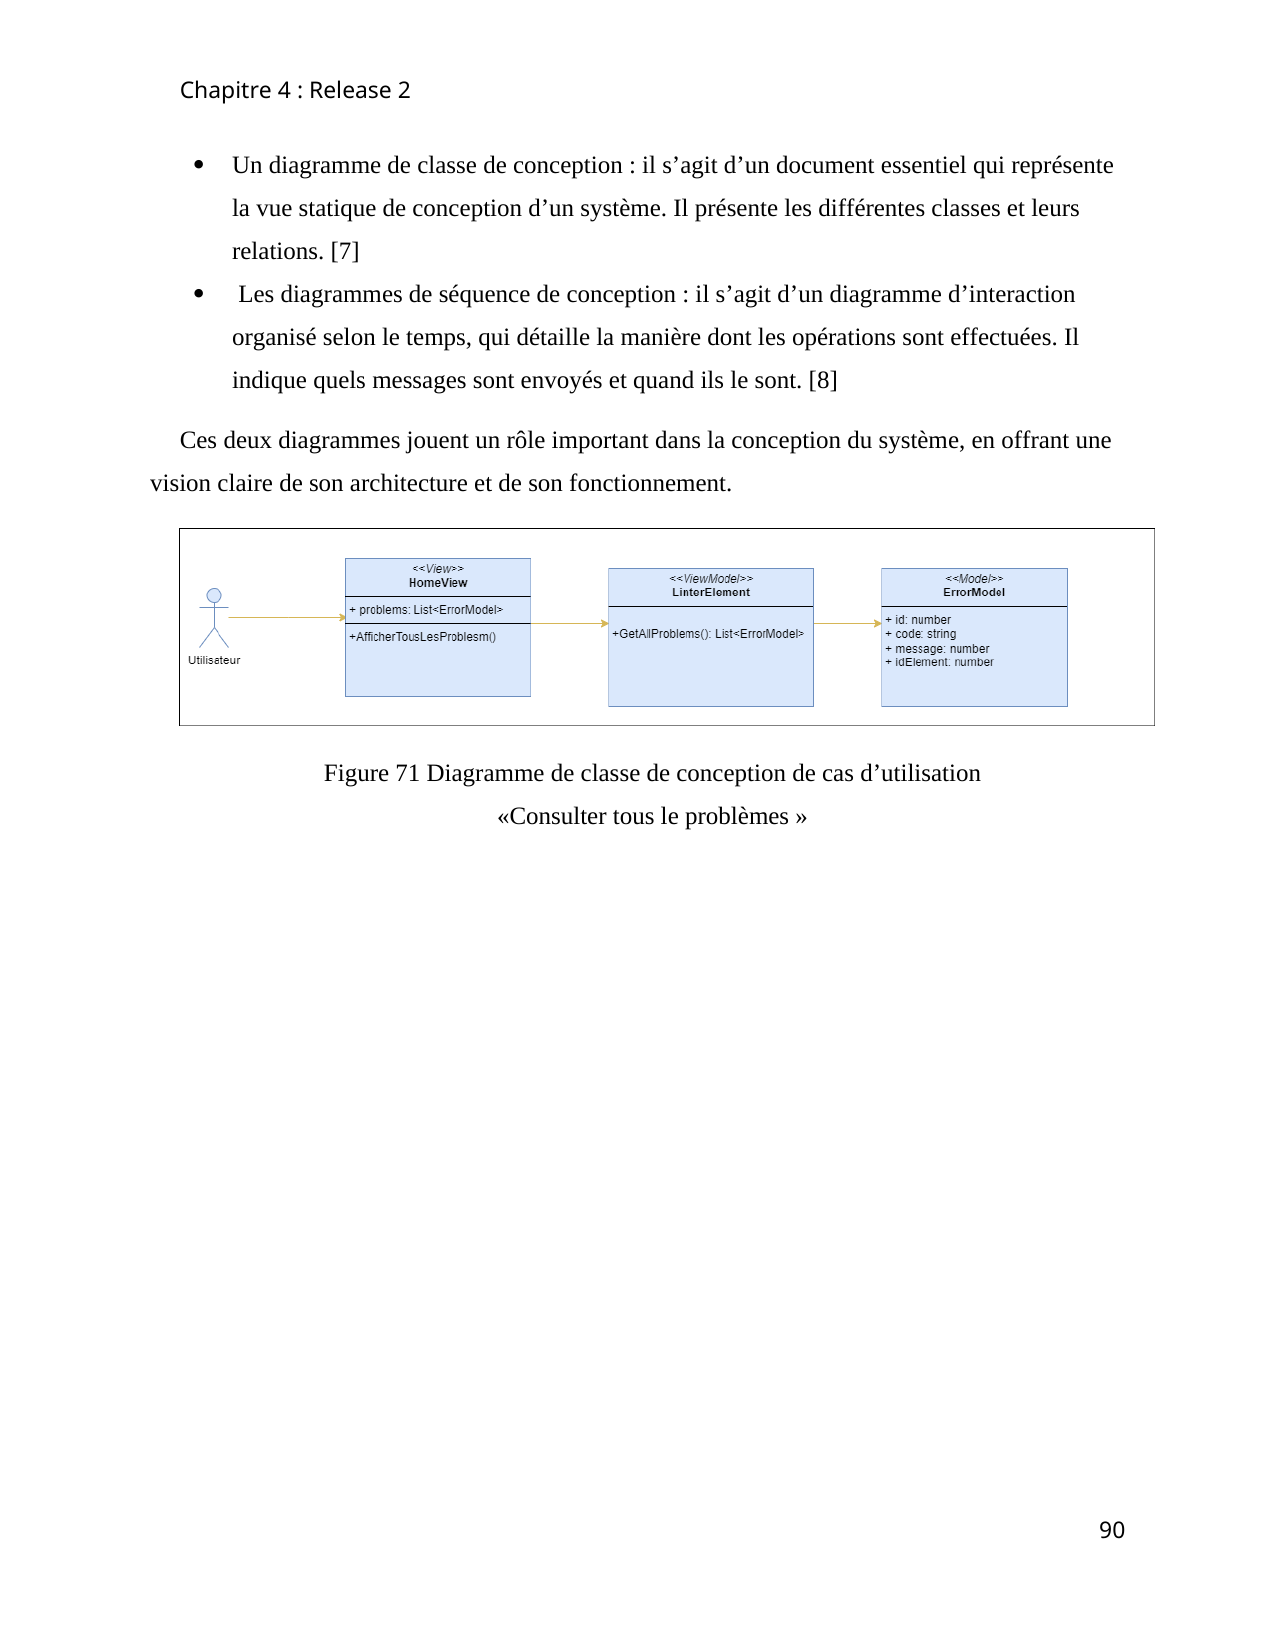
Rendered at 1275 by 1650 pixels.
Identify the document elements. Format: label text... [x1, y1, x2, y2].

text «Consulter tous le problèmes » [150, 801, 1125, 829]
list Un diagramme de classe de conception : il s’agit d’un document essentiel qui représente la vue statique de conception d’un système. Il présente les différentes classes et leurs relations. [7] [194, 150, 1125, 265]
picture [179, 528, 1155, 726]
text Ces deux diagrammes jouent un rôle important dans la conception du système, en offrant une vision claire de son architecture et de son fonctionnement. [150, 425, 1125, 497]
text Figure 71 Diagramme de classe de conception de cas d’utilisation [150, 758, 1125, 786]
list Les diagrammes de séquence de conception : il s’agit d’un diagramme d’interaction organisé selon le temps, qui détaille la manière dont les opérations sont effectuées. Il indique quels messages sont envoyés et quand ils le sont. [8] [194, 279, 1125, 394]
